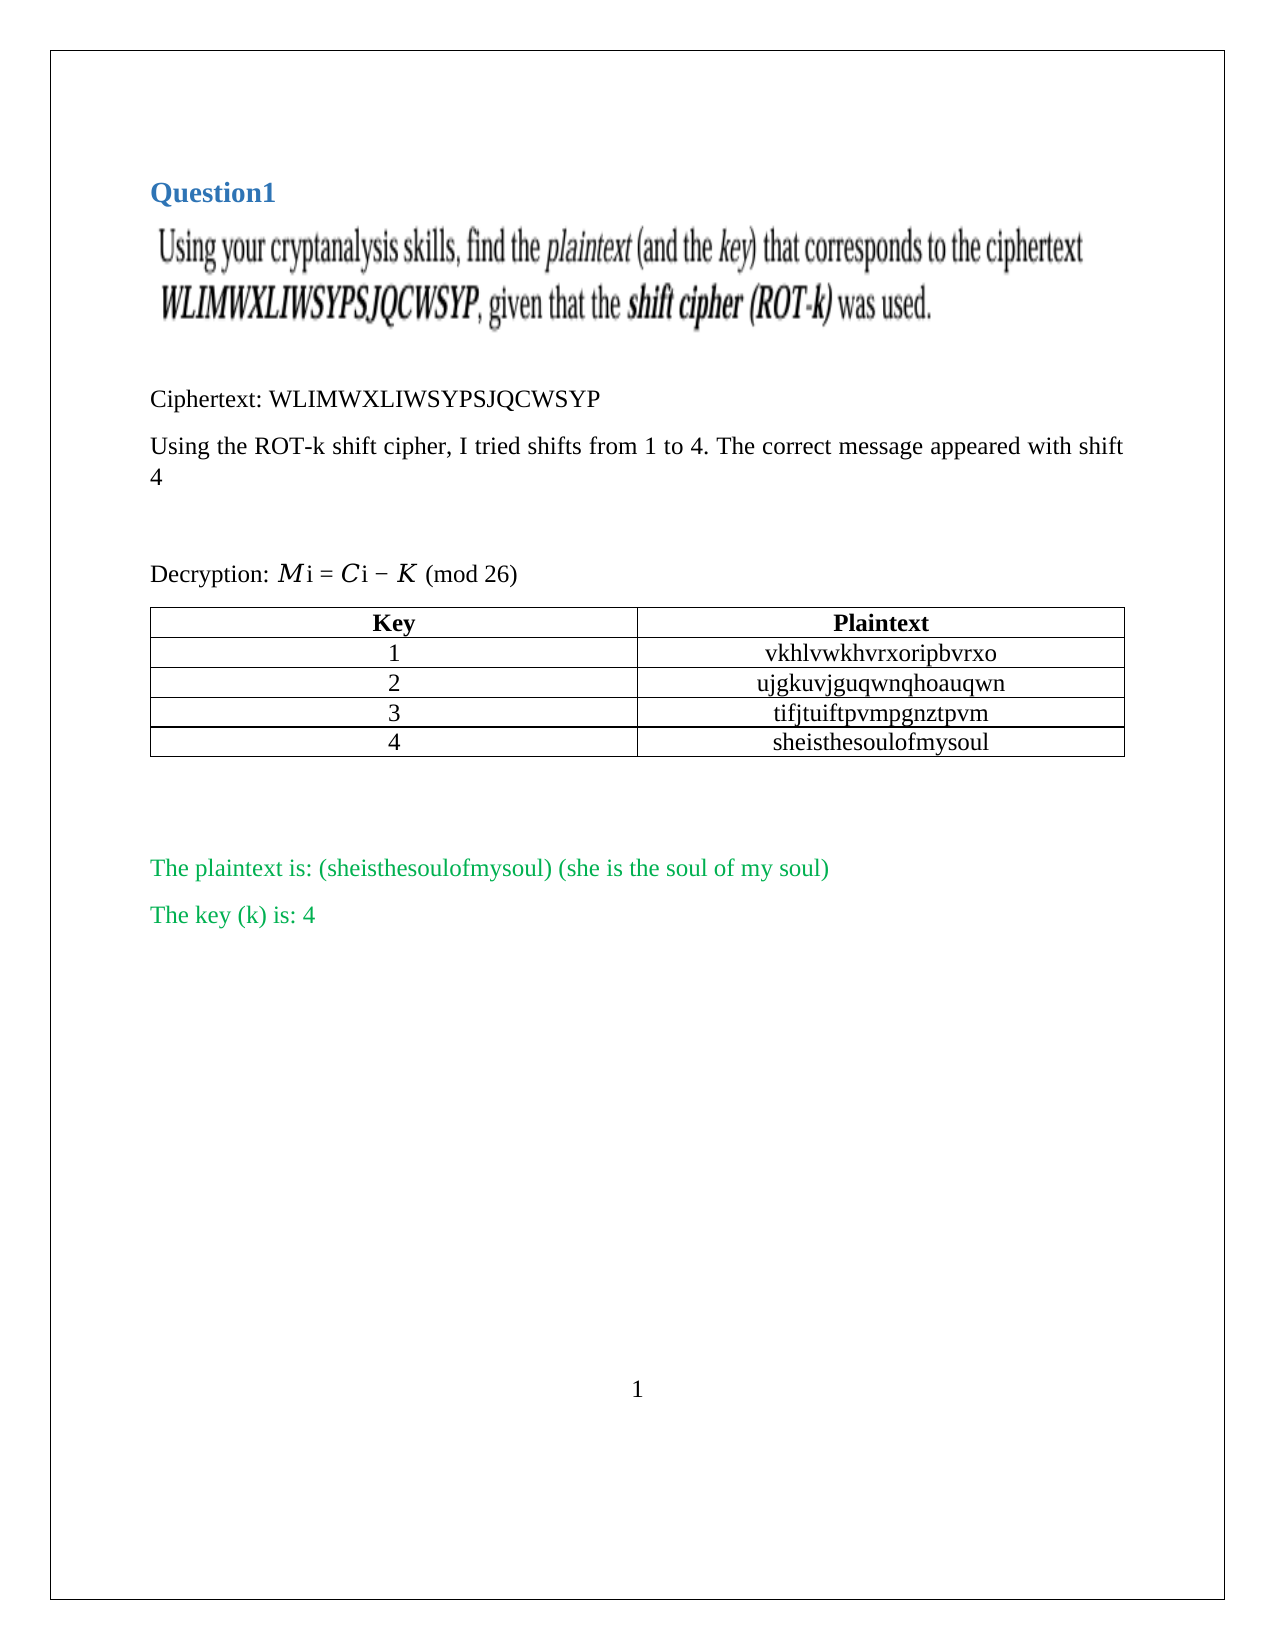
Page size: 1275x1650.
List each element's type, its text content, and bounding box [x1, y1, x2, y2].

table_cell tifjtuiftpvmpgnztpvm [638, 698, 1124, 726]
table_cell 3 [151, 698, 637, 726]
text Using the ROT-k shift cipher, I tried shifts from 1 to 4. The correct message appeared with shift 4 [150, 431, 1125, 491]
text Ciphertext: WLIMWXLIWSYPSJQCWSYP [150, 384, 1125, 412]
table_cell 4 [151, 728, 637, 756]
table_header Key [151, 608, 637, 637]
text Decryption: 𝑀i = 𝐶i − 𝐾 (mod 26) [150, 558, 1125, 588]
table_cell sheisthesoulofmysoul [638, 728, 1124, 756]
table_header Plaintext [638, 608, 1124, 637]
text The key (k) is: 4 [150, 900, 1125, 929]
text The plaintext is: (sheisthesoulofmysoul) (she is the soul of my soul) [150, 853, 1125, 881]
picture [150, 208, 1125, 365]
table_cell ujgkuvjguqwnqhoauqwn [638, 668, 1124, 697]
subtitle Question1 [150, 175, 1125, 208]
table_cell 1 [151, 638, 637, 667]
table_cell vkhlvwkhvrxoripbvrxo [638, 638, 1124, 667]
table_cell 2 [151, 668, 637, 697]
